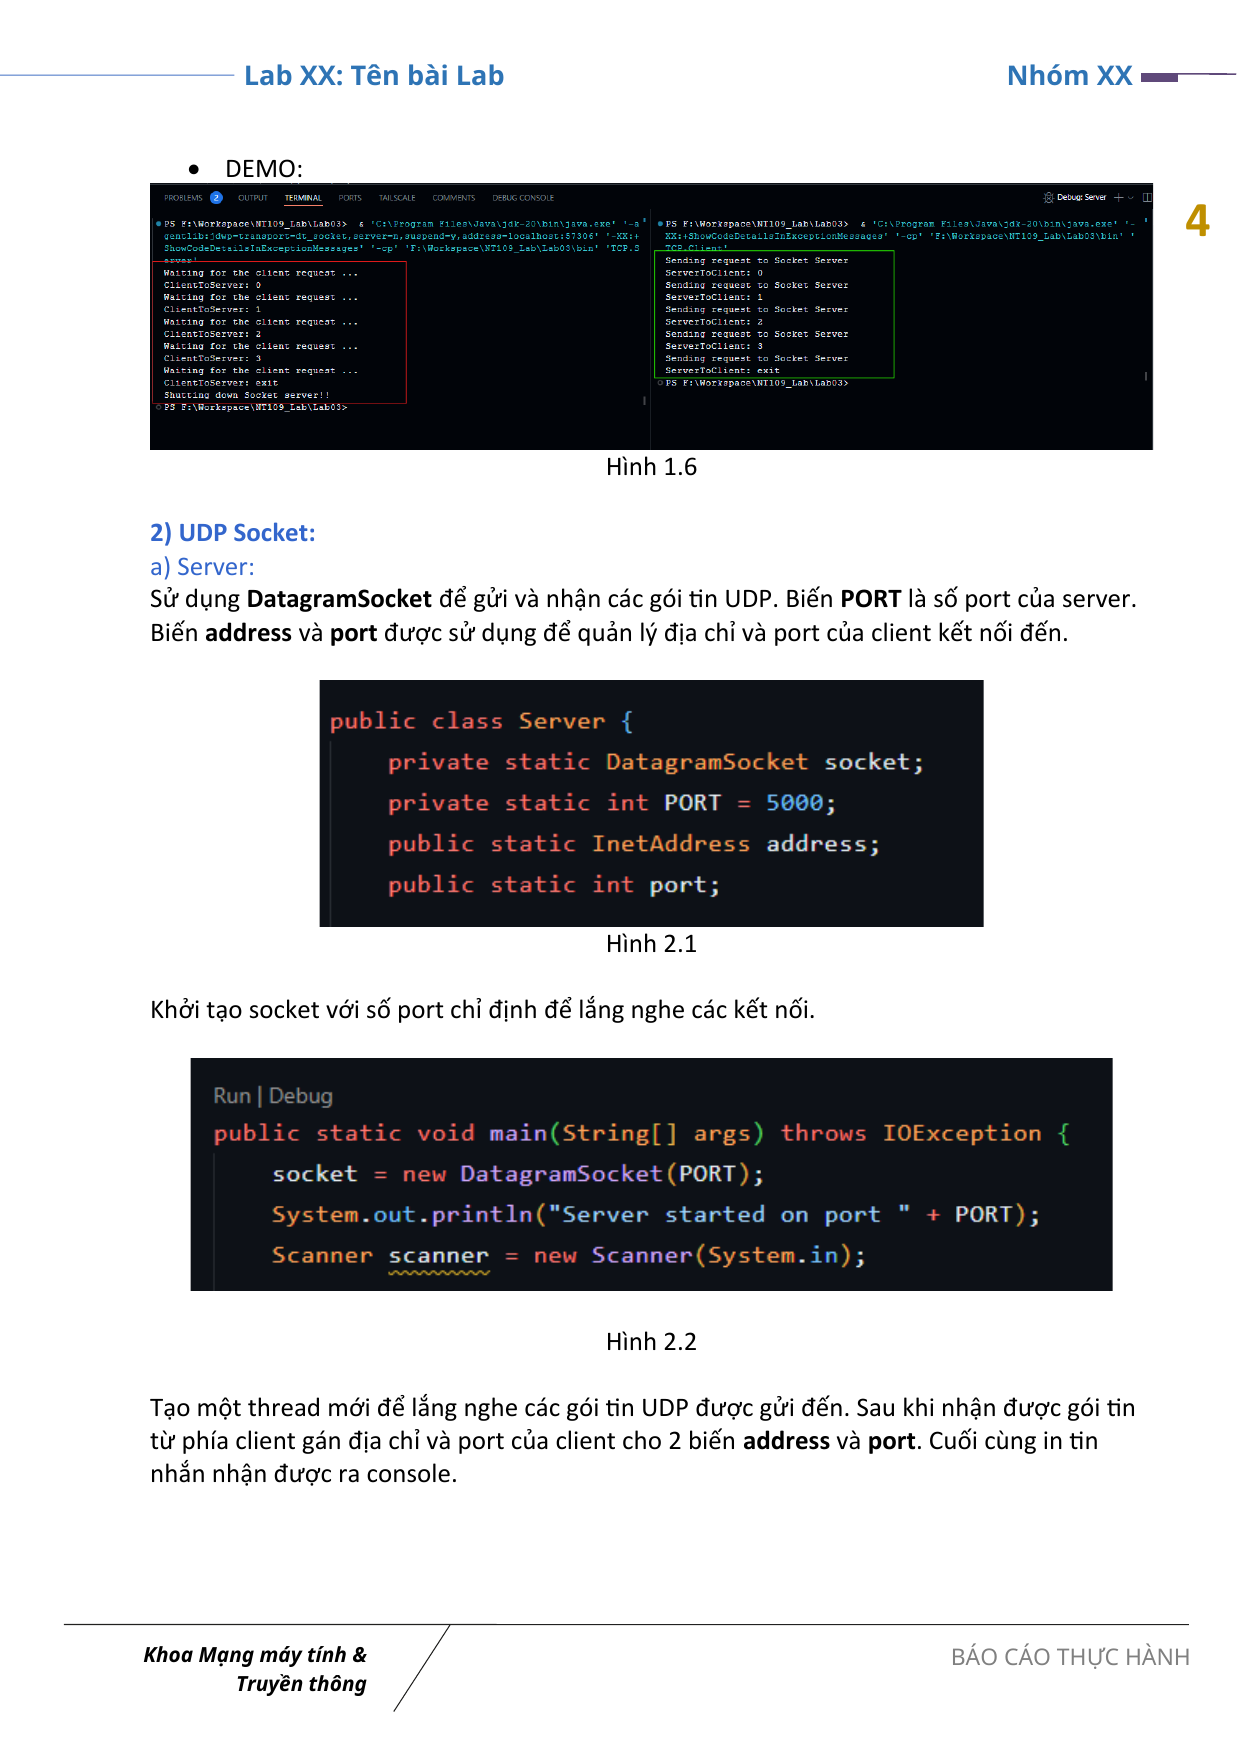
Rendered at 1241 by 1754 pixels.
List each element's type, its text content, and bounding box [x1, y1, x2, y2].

text Hình 2.1 [150, 926, 1153, 959]
text Sử dụng DatagramSocket để gửi và nhận các gói tin UDP. Biến PORT là số port của server. Biến address và port được sử dụng để quản lý địa chỉ và port của client kết nối đến. [150, 582, 1153, 648]
list DEMO: [187, 150, 1153, 183]
text Hình 1.6 [150, 450, 1153, 483]
picture [150, 183, 1154, 450]
text Hình 2.2 [150, 1324, 1153, 1357]
picture [190, 1058, 1113, 1291]
text Tạo một thread mới để lắng nghe các gói tin UDP được gửi đến. Sau khi nhận được gói tin từ phía client gán địa chỉ và port của client cho 2 biến address và port. Cuối cùng in tin nhắn nhận được ra console. [150, 1390, 1153, 1489]
picture [319, 680, 984, 927]
text 2) UDP Socket: [150, 516, 1153, 549]
text a) Server: [150, 549, 1153, 582]
text Khởi tạo socket với số port chỉ định để lắng nghe các kết nối. [150, 992, 1153, 1025]
